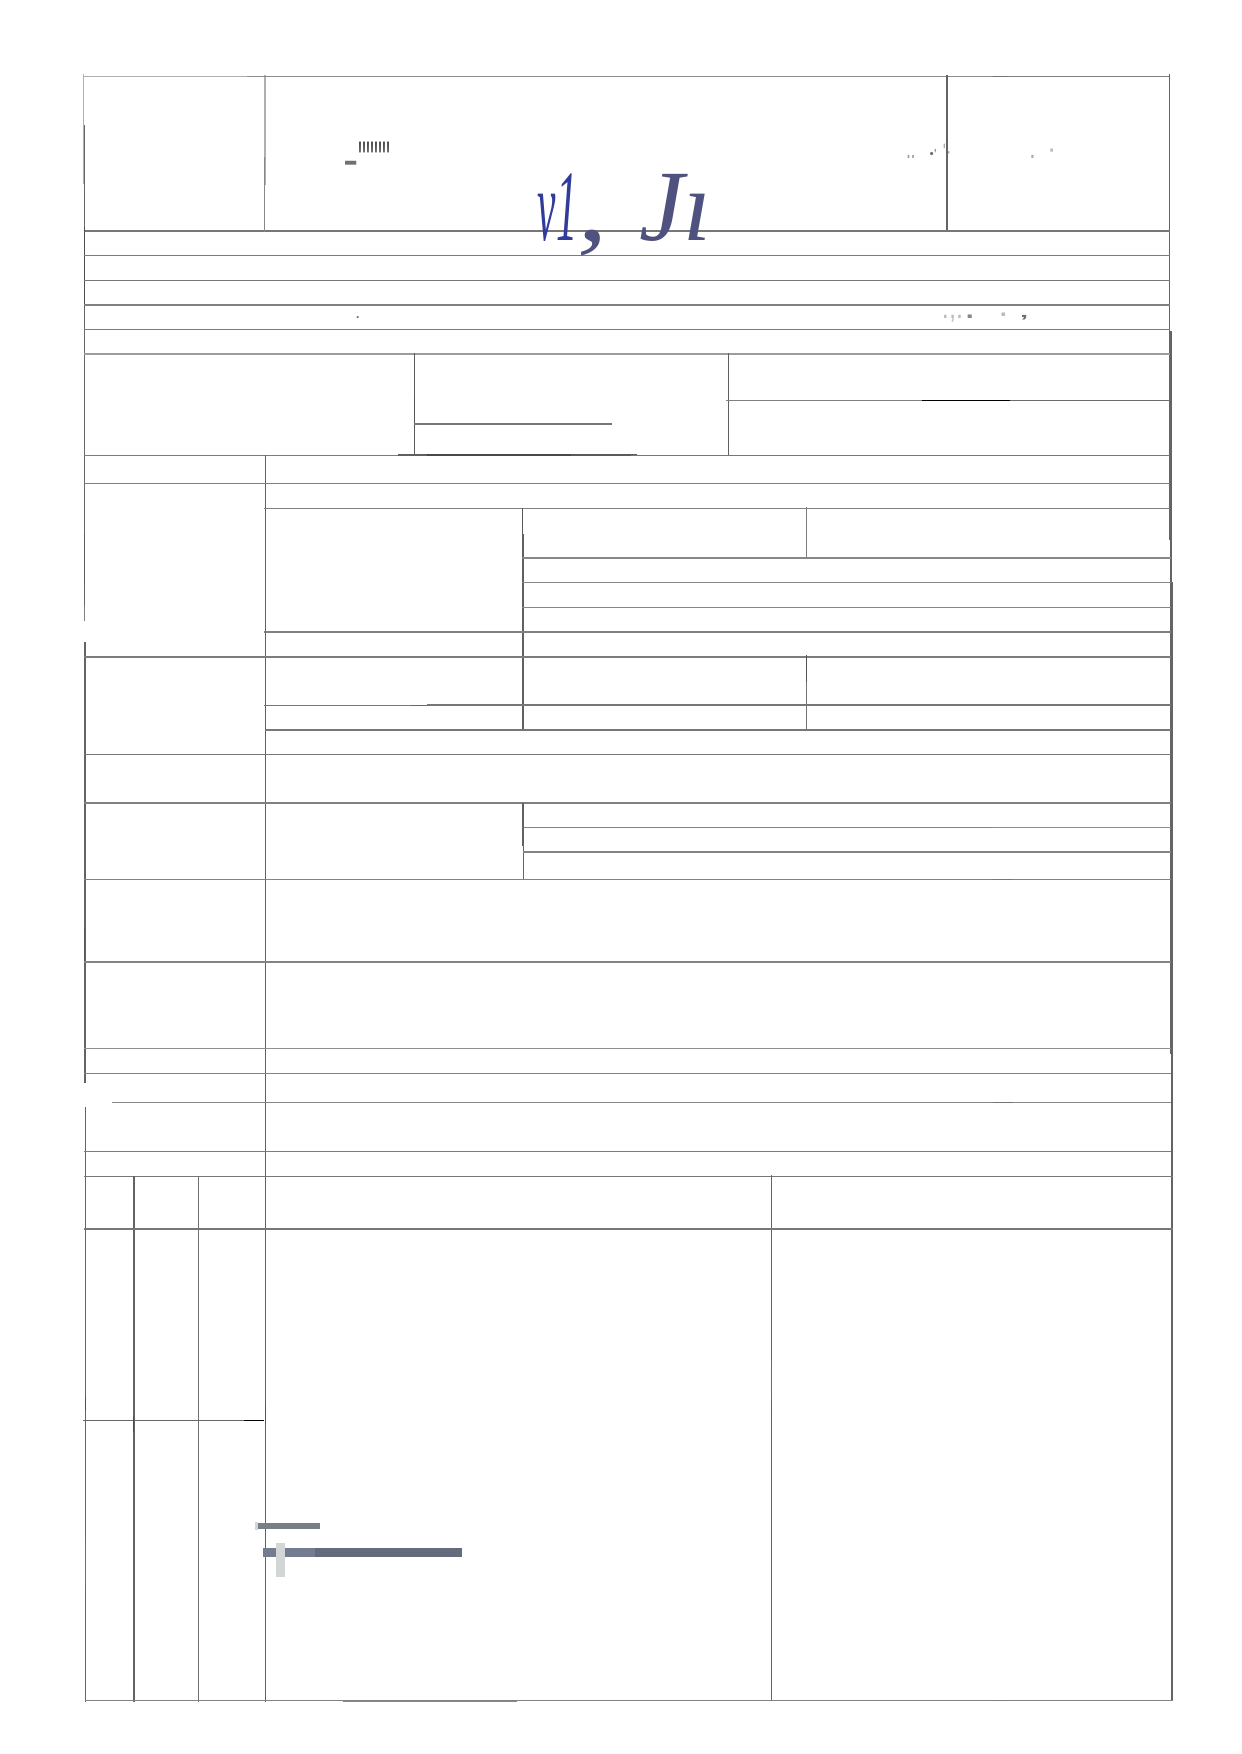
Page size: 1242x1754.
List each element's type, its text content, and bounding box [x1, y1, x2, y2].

text · .,.. . , [354, 262, 1242, 325]
text -"""" v1, Jı .. •' '· . · [343, 64, 1242, 262]
